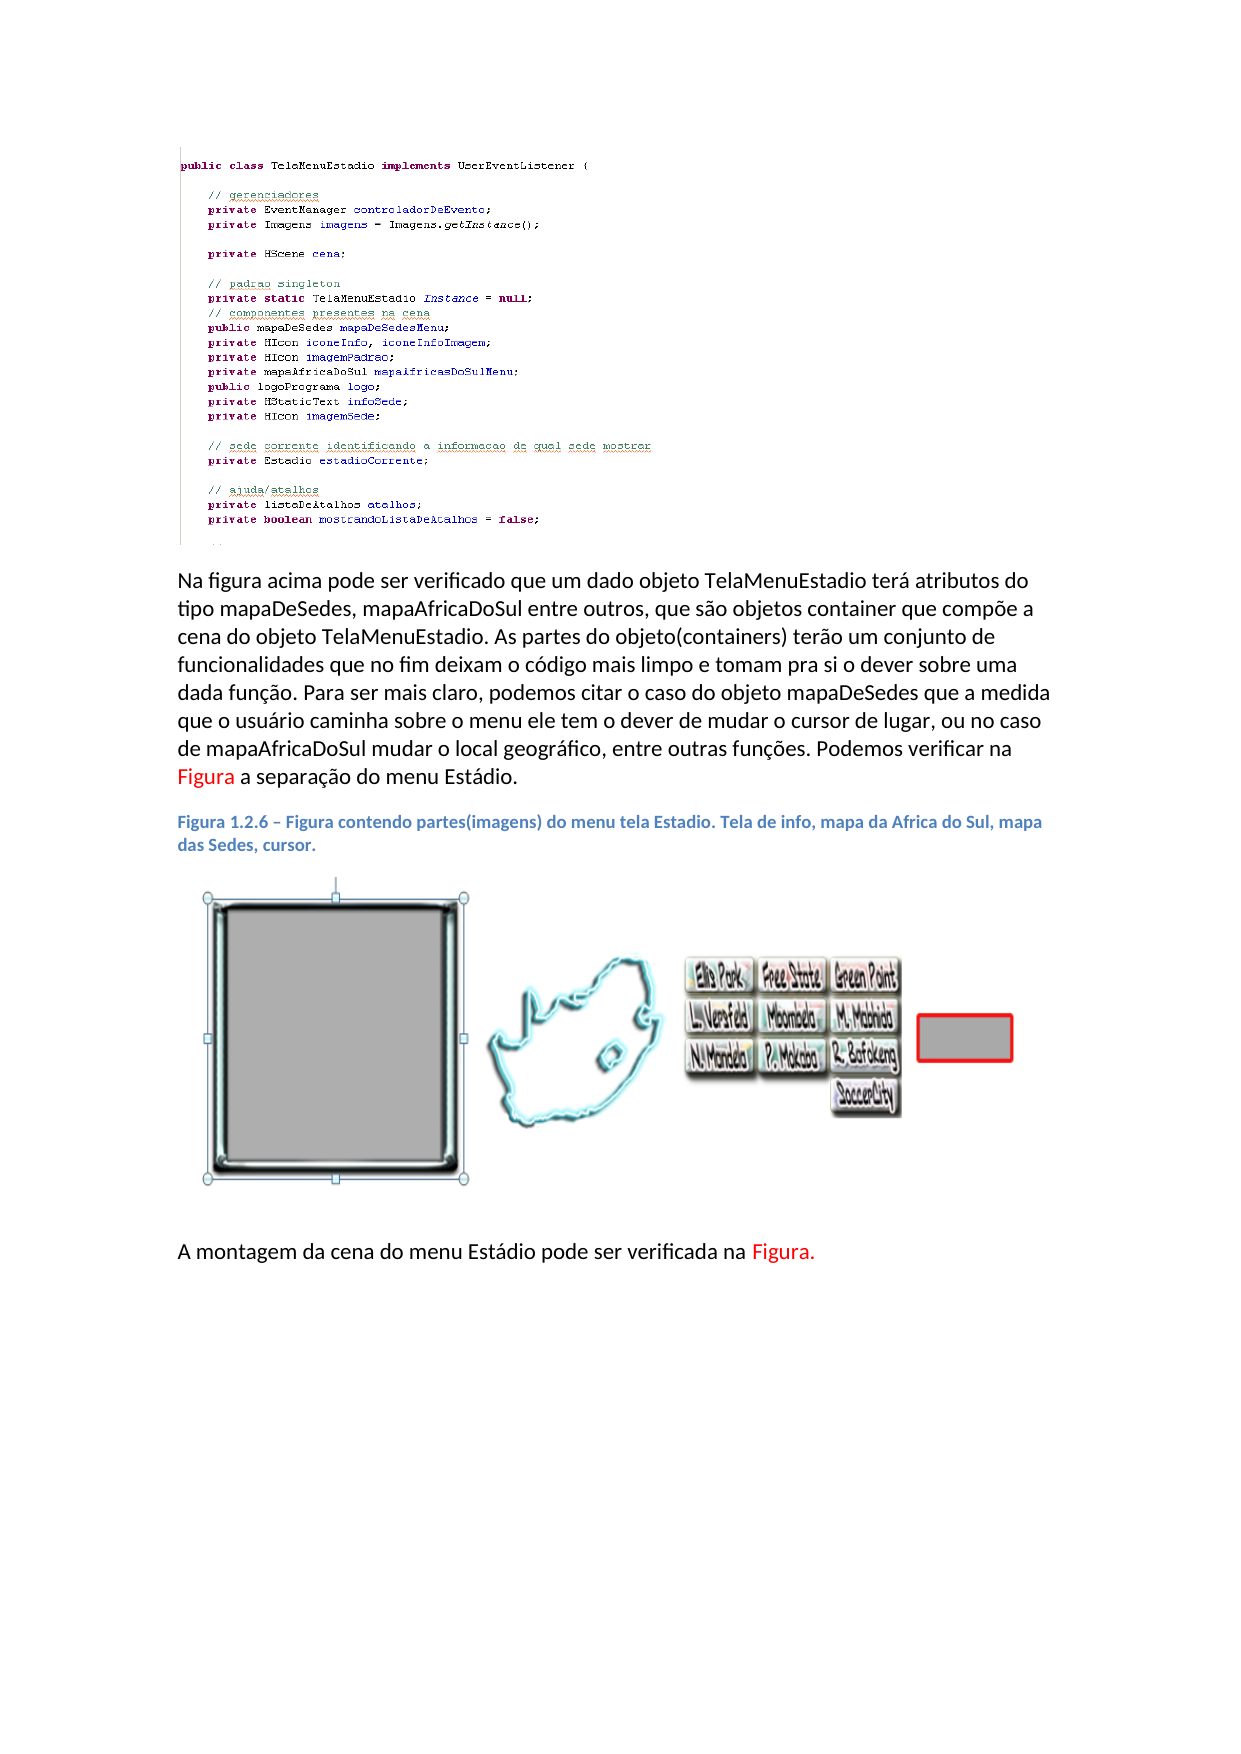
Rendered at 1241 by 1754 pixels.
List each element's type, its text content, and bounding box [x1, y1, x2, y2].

picture [177, 877, 1027, 1217]
text Na figura acima pode ser verificado que um dado objeto TelaMenuEstadio terá atributos do tipo mapaDeSedes, mapaAfricaDoSul entre outros, que são objetos container que compõe a cena do objeto TelaMenuEstadio. As partes do objeto(containers) terão um conjunto de funcionalidades que no fim deixam o código mais limpo e tomam pra si o dever sobre uma dada função. Para ser mais claro, podemos citar o caso do objeto mapaDeSedes que a medida que o usuário caminha sobre o menu ele tem o dever de mudar o cursor de lugar, ou no caso de mapaAfricaDoSul mudar o local geográfico, entre outras funções. Podemos verificar na Figura a separação do menu Estádio. [177, 566, 1063, 790]
picture [177, 147, 728, 545]
text A montagem da cena do menu Estádio pode ser verificada na Figura. [177, 1237, 1063, 1265]
